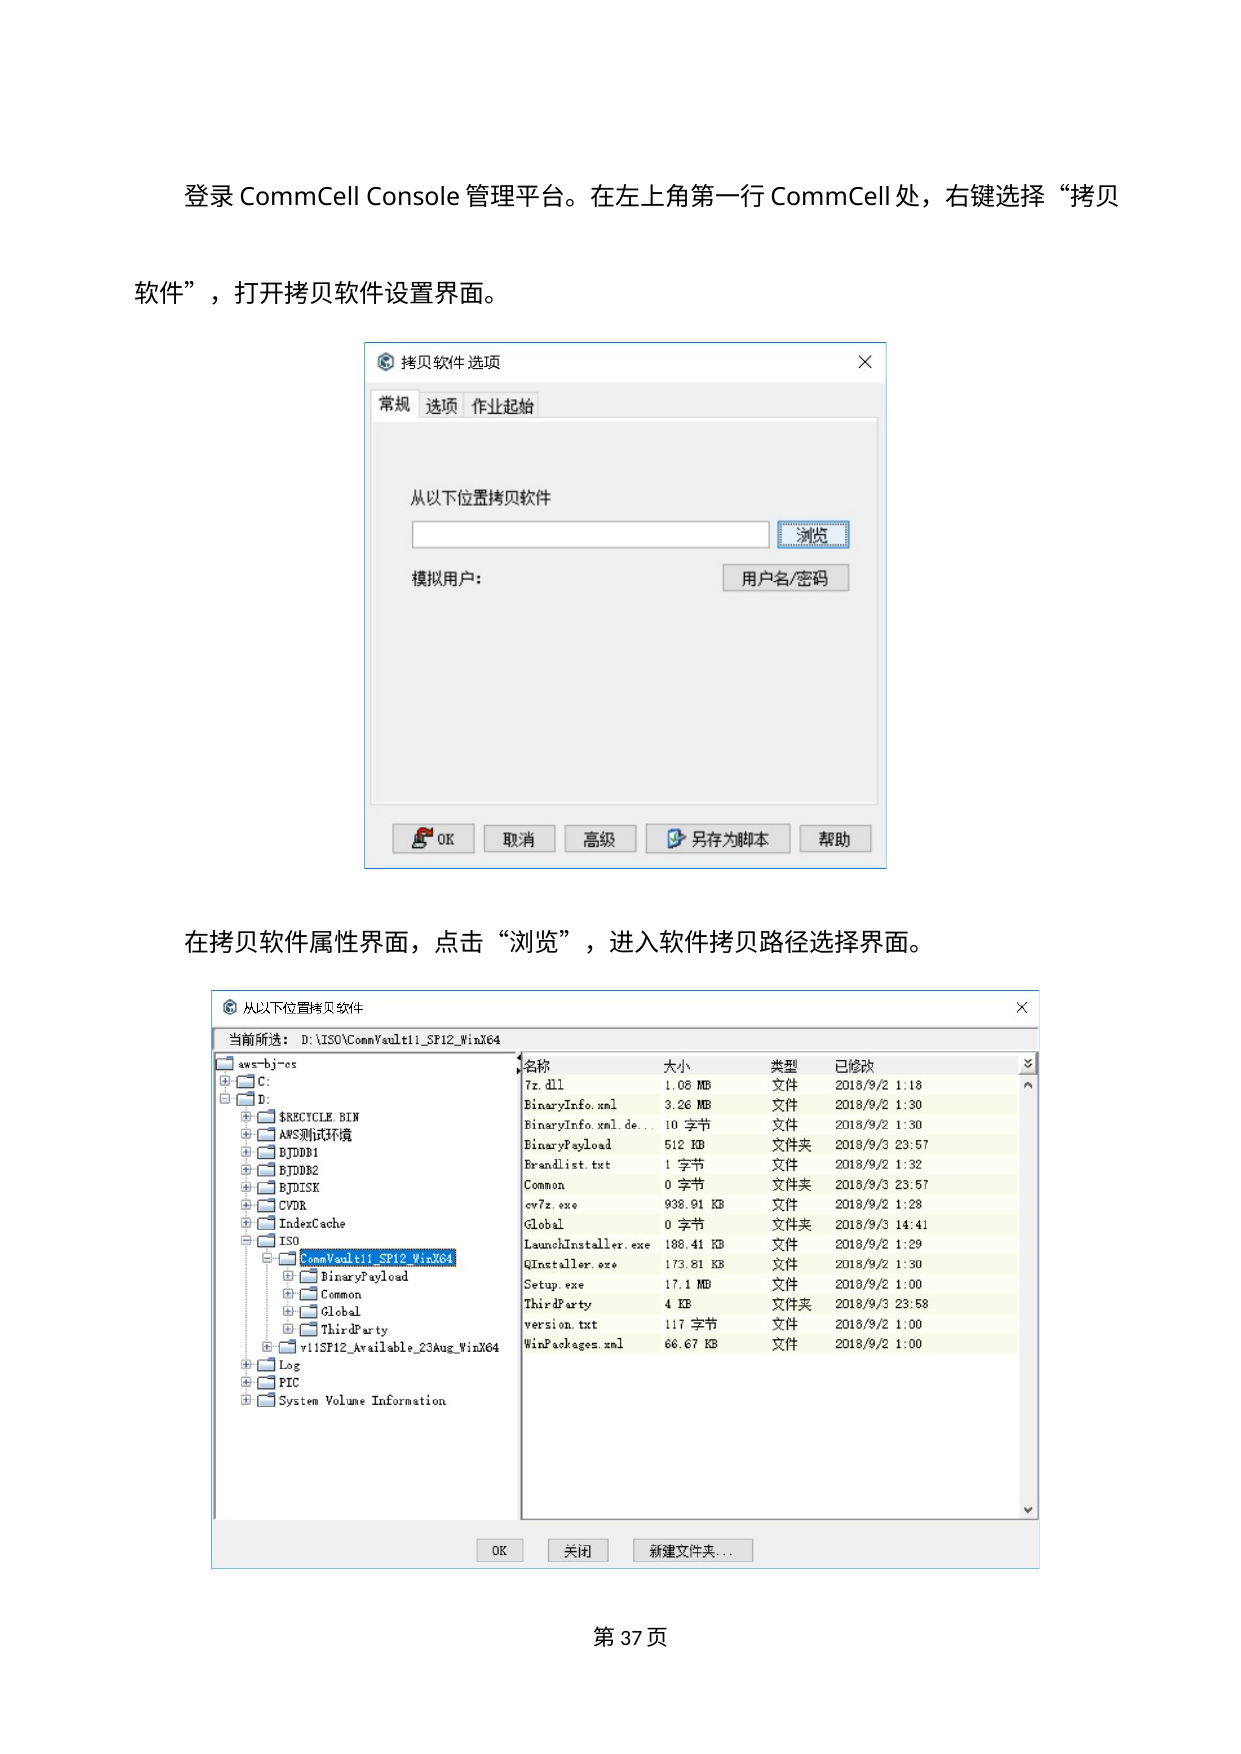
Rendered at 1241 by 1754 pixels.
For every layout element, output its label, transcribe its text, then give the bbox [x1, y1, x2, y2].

picture [364, 342, 887, 869]
text 登录CommCell Console管理平台。在左上角第一行CommCell处，右键选择“拷贝软件”，打开拷贝软件设置界面。 [134, 162, 1128, 324]
picture [211, 990, 1040, 1569]
text 在拷贝软件属性界面，点击“浏览”，进入软件拷贝路径选择界面。 [134, 908, 1128, 973]
